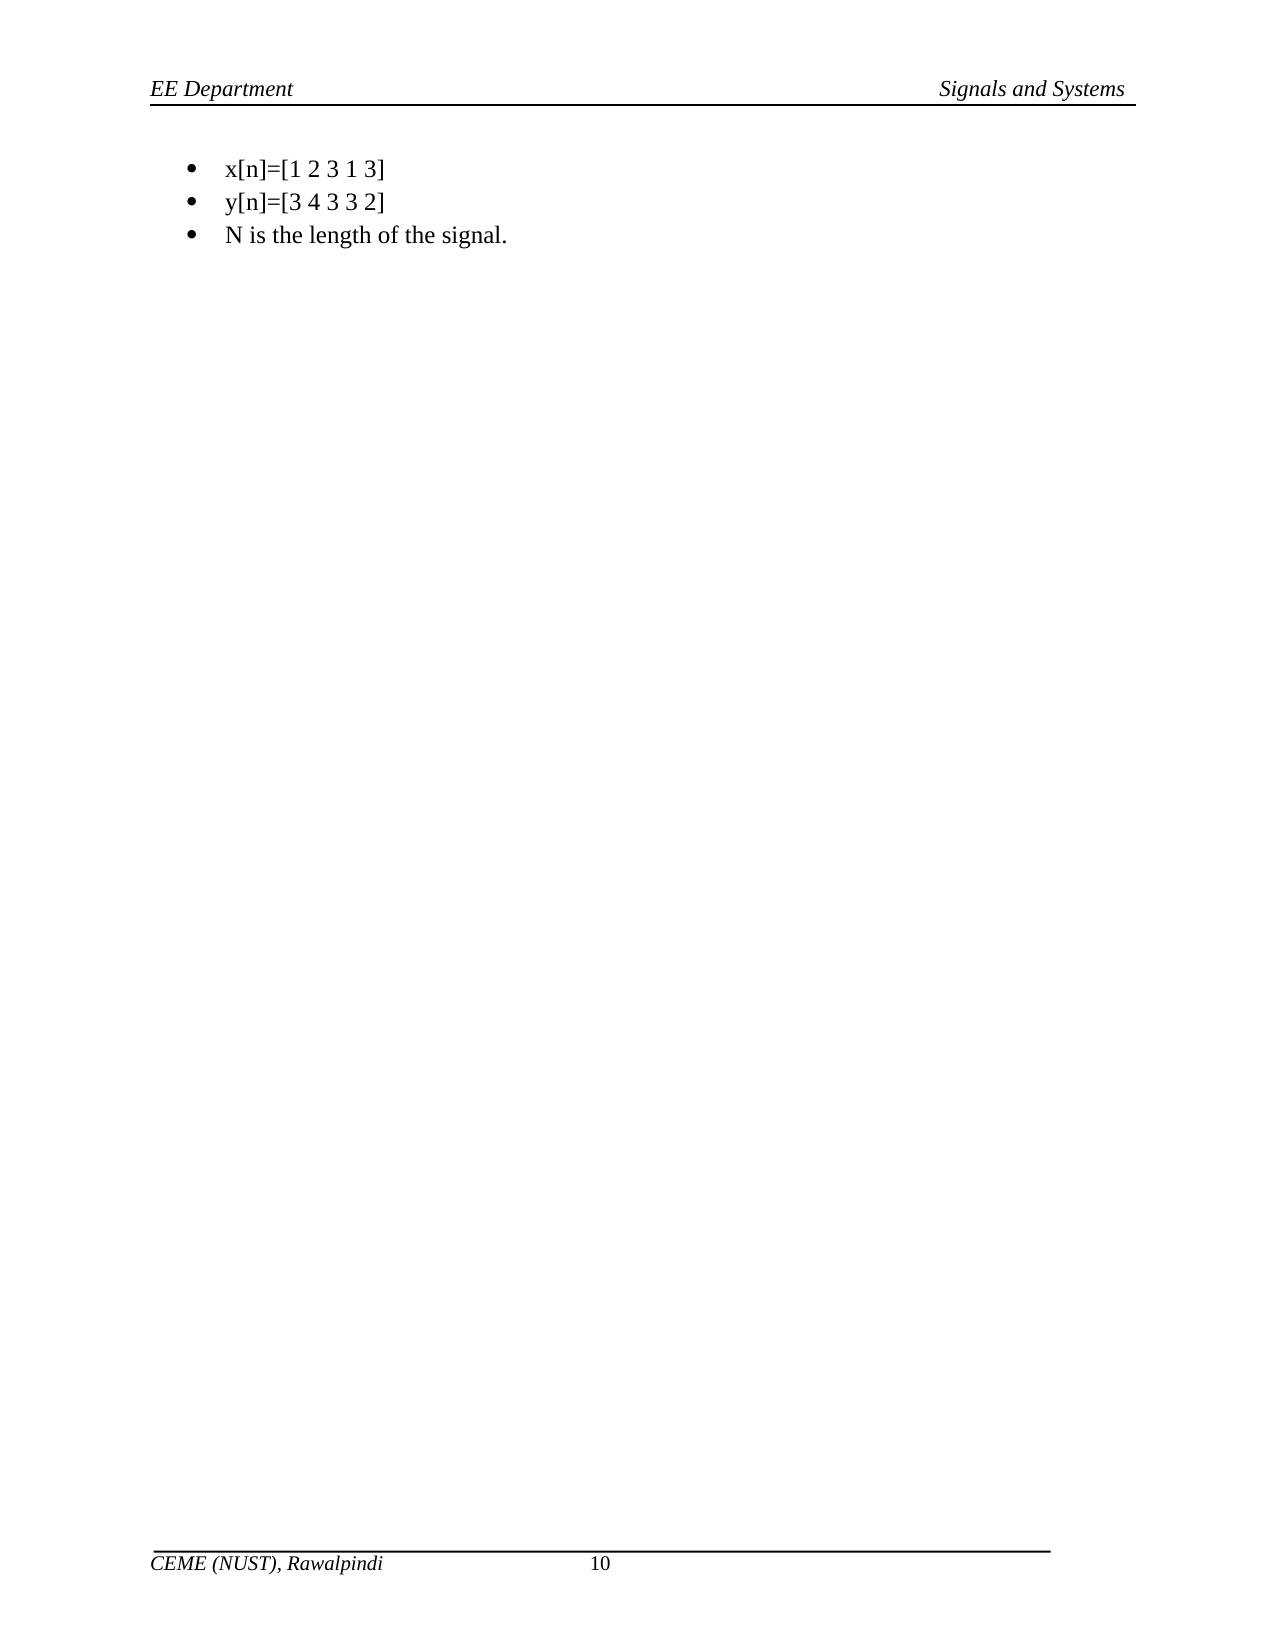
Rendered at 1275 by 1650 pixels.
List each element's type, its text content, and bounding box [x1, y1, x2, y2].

list x[n]=[1 2 3 1 3] [187, 154, 1125, 183]
list y[n]=[3 4 3 3 2] [187, 187, 1125, 216]
list N is the length of the signal. [187, 220, 1125, 249]
